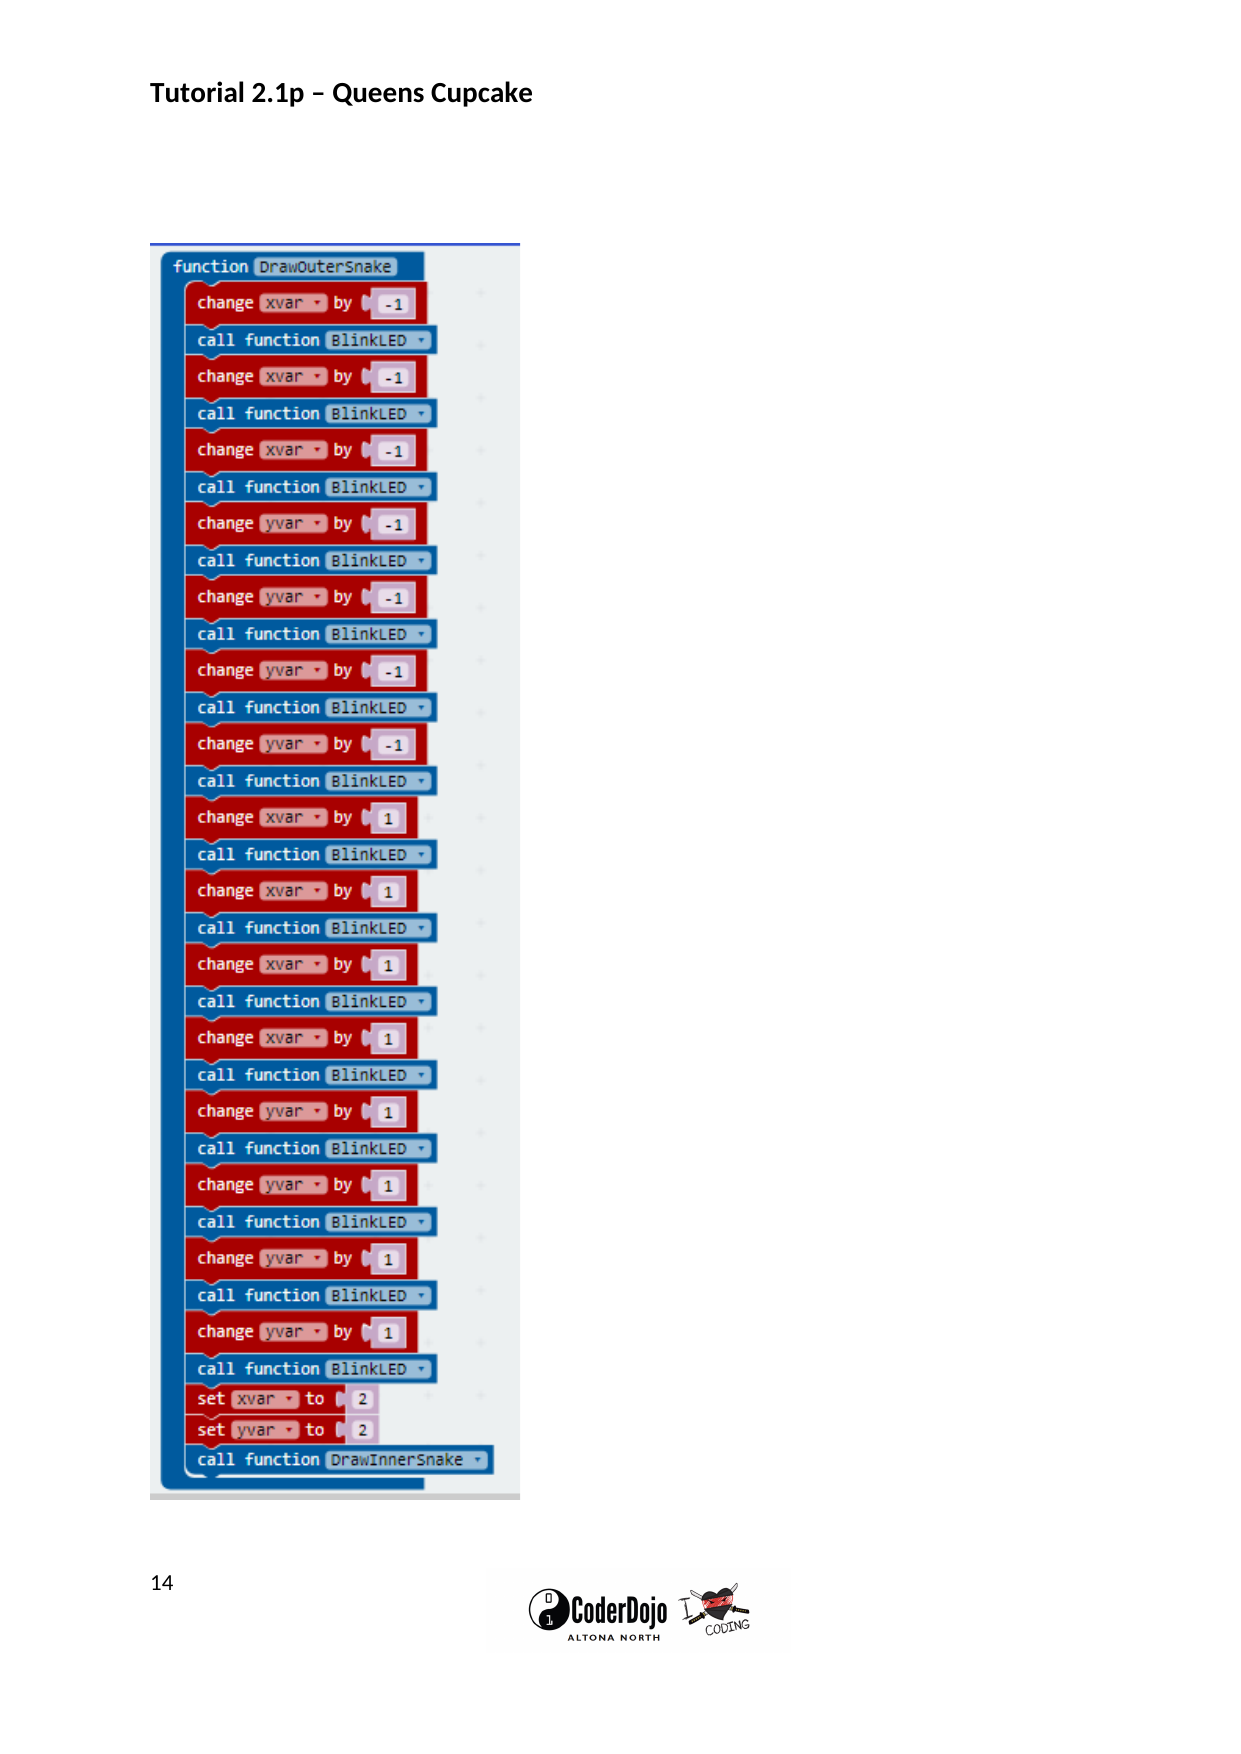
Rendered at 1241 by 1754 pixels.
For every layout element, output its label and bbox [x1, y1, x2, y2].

picture [486, 1568, 792, 1653]
picture [150, 243, 521, 1500]
